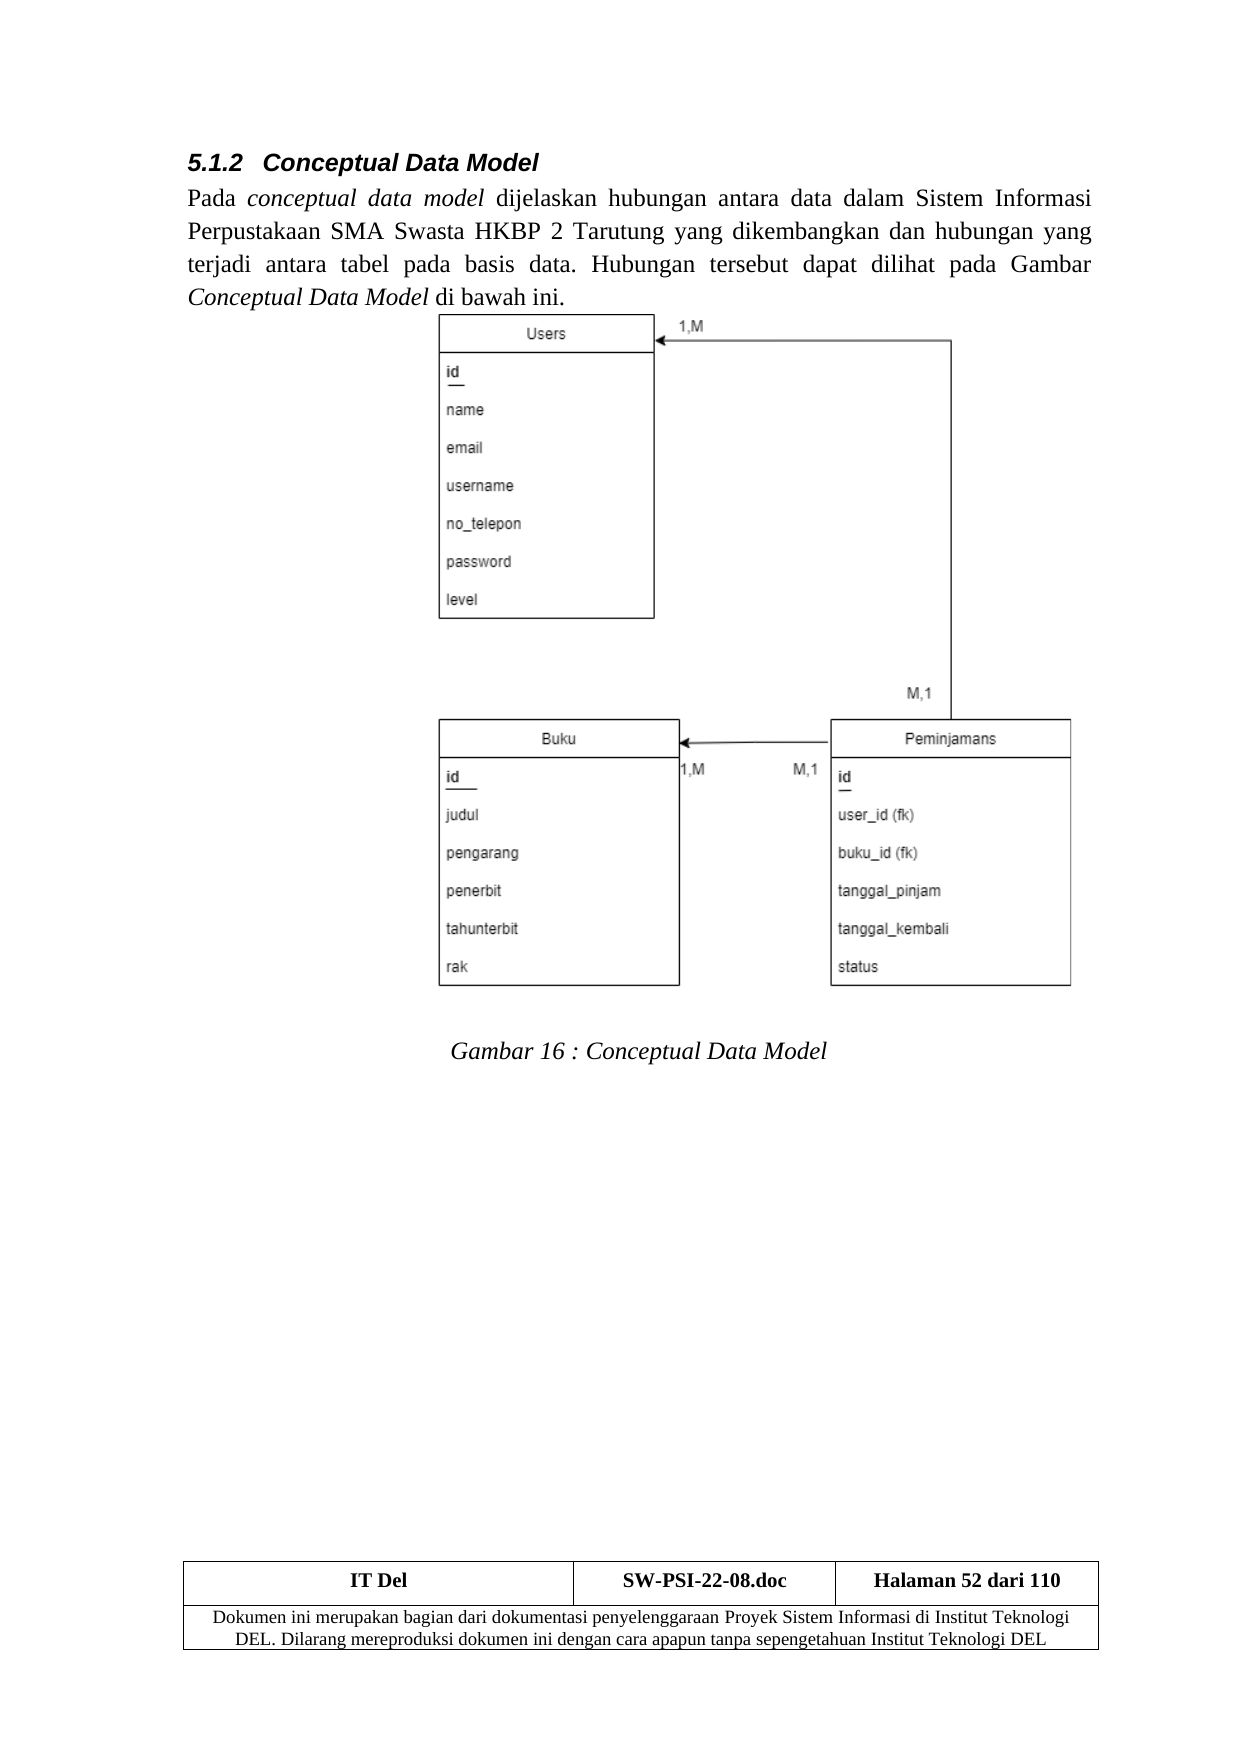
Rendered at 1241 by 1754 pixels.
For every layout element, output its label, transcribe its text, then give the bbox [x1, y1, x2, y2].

subtitle Conceptual Data Model [187, 148, 1092, 176]
picture [187, 314, 1072, 1036]
text Pada conceptual data model dijelaskan hubungan antara data dalam Sistem Informasi Perpustakaan SMA Swasta HKBP 2 Tarutung yang dikembangkan dan hubungan yang terjadi antara tabel pada basis data. Hubungan tersebut dapat dilihat pada Gambar Conceptual Data Model di bawah ini. [187, 183, 1092, 311]
text Gambar 16 : Conceptual Data Model [187, 1036, 1092, 1064]
